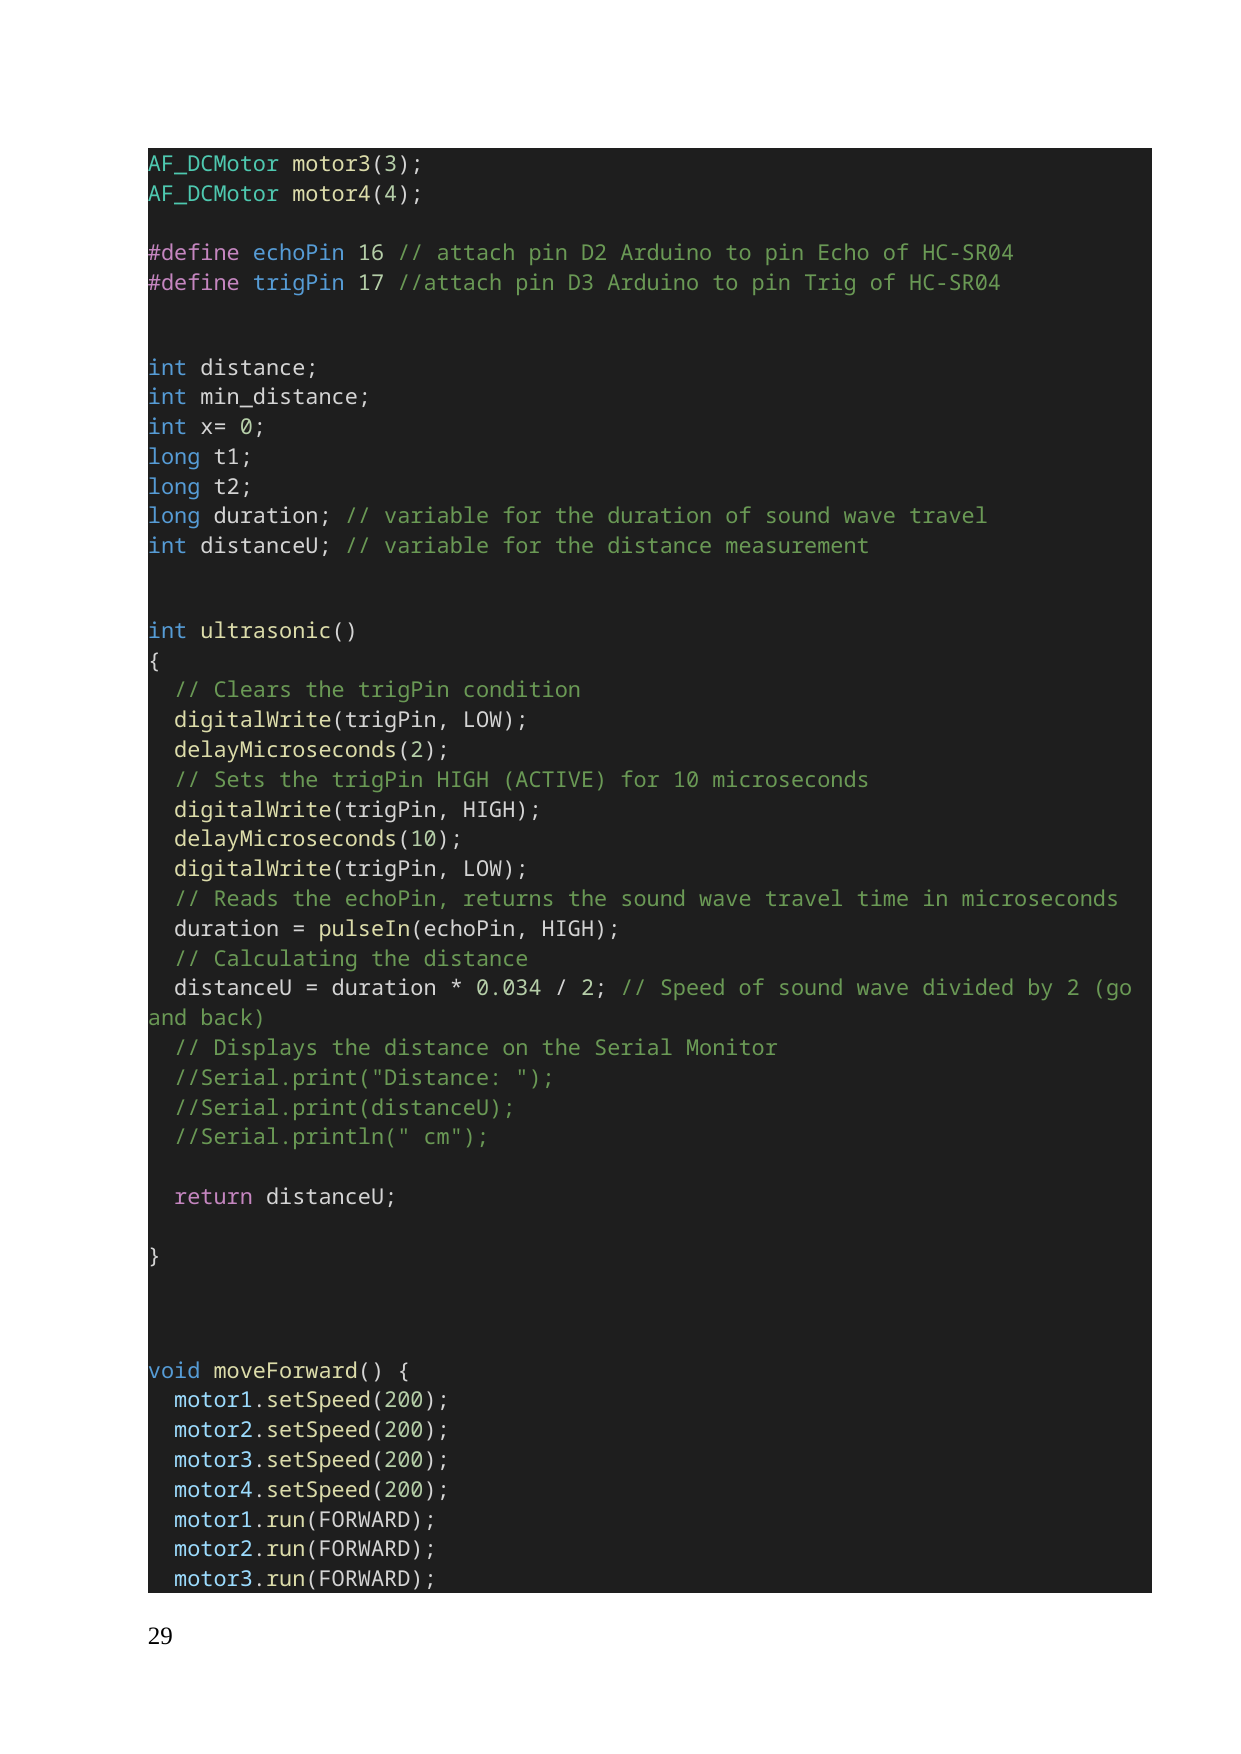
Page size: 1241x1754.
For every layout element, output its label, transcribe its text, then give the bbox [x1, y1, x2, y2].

text int x= 0; [148, 411, 1152, 441]
text motor3.run(FORWARD); [148, 1563, 1152, 1593]
text duration = pulseIn(echoPin, HIGH); [148, 913, 1152, 942]
text { [148, 644, 1152, 674]
text // Clears the trigPin condition [148, 674, 1152, 704]
text //Serial.print(distanceU); [148, 1091, 1152, 1121]
text #define echoPin 16 // attach pin D2 Arduino to pin Echo of HC-SR04 [148, 237, 1152, 267]
text int ultrasonic() [148, 615, 1152, 644]
text long t1; [148, 441, 1152, 471]
text #define trigPin 17 //attach pin D3 Arduino to pin Trig of HC-SR04 [148, 267, 1152, 297]
text void moveForward() { [148, 1355, 1152, 1384]
text long t2; [148, 471, 1152, 500]
text digitalWrite(trigPin, LOW); [148, 853, 1152, 883]
text } [148, 1240, 1152, 1270]
text // Reads the echoPin, returns the sound wave travel time in microseconds [148, 883, 1152, 913]
text motor3.setSpeed(200); [148, 1444, 1152, 1474]
text delayMicroseconds(2); [148, 734, 1152, 764]
text motor2.setSpeed(200); [148, 1414, 1152, 1444]
text int min_distance; [148, 381, 1152, 411]
text // Calculating the distance [148, 942, 1152, 972]
text AF_DCMotor motor3(3); [148, 148, 1152, 177]
text int distance; [148, 351, 1152, 381]
text return distanceU; [148, 1181, 1152, 1211]
text //Serial.println(" cm"); [148, 1121, 1152, 1151]
text motor1.run(FORWARD); [148, 1504, 1152, 1533]
text AF_DCMotor motor4(4); [148, 177, 1152, 207]
text long duration; // variable for the duration of sound wave travel [148, 500, 1152, 530]
text motor2.run(FORWARD); [148, 1533, 1152, 1563]
text digitalWrite(trigPin, HIGH); [148, 793, 1152, 823]
text distanceU = duration * 0.034 / 2; // Speed of sound wave divided by 2 (go and back) [148, 972, 1152, 1032]
text // Displays the distance on the Serial Monitor [148, 1032, 1152, 1062]
text int distanceU; // variable for the distance measurement [148, 530, 1152, 560]
text //Serial.print("Distance: "); [148, 1062, 1152, 1091]
text digitalWrite(trigPin, LOW); [148, 704, 1152, 734]
text motor1.setSpeed(200); [148, 1384, 1152, 1414]
text // Sets the trigPin HIGH (ACTIVE) for 10 microseconds [148, 764, 1152, 793]
text motor4.setSpeed(200); [148, 1474, 1152, 1504]
text delayMicroseconds(10); [148, 823, 1152, 853]
